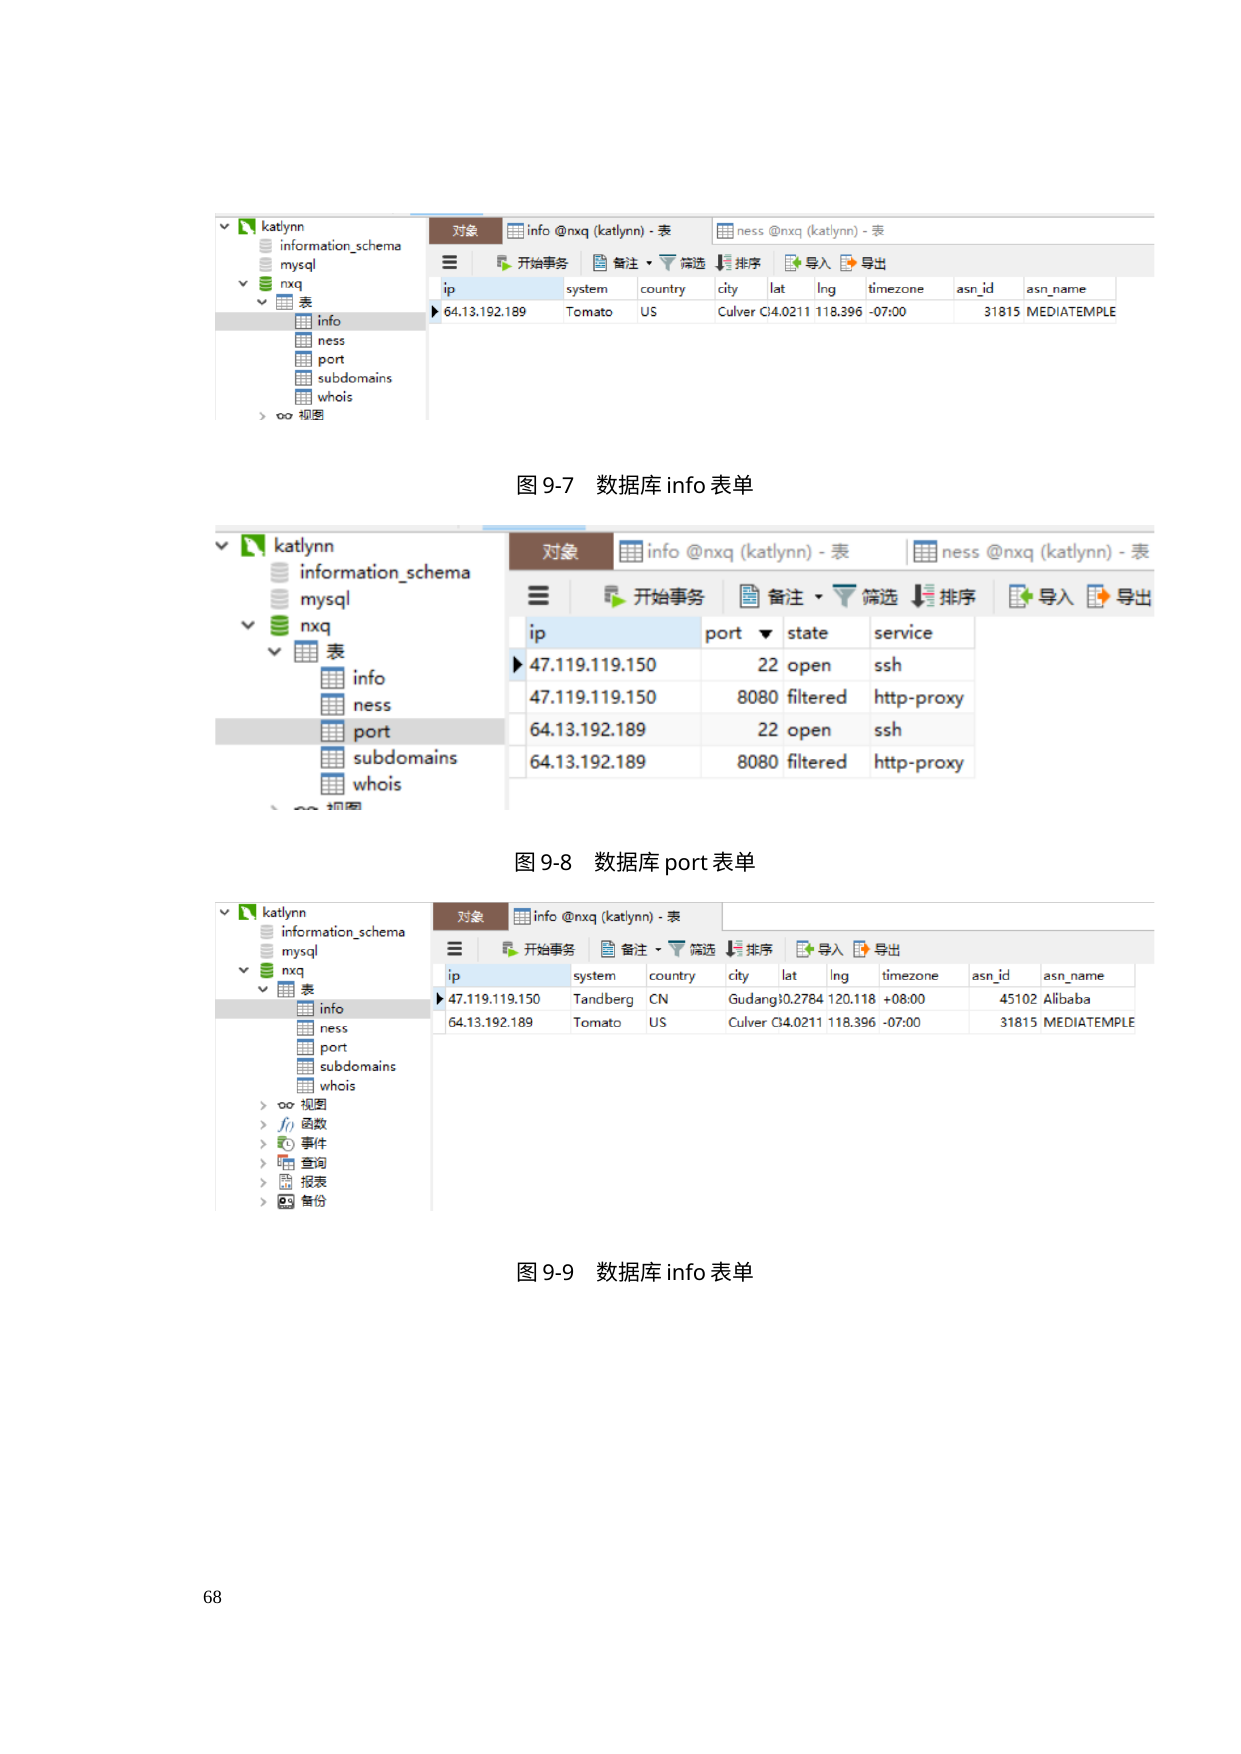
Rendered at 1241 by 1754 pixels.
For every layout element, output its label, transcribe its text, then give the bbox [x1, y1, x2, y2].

text 图9-9 数据库info表单 [165, 1254, 1104, 1287]
text 图9-8 数据库port表单 [165, 845, 1104, 878]
text 图9-7 数据库info表单 [165, 468, 1104, 501]
picture [215, 902, 1155, 1211]
picture [215, 213, 1155, 420]
picture [215, 525, 1155, 810]
